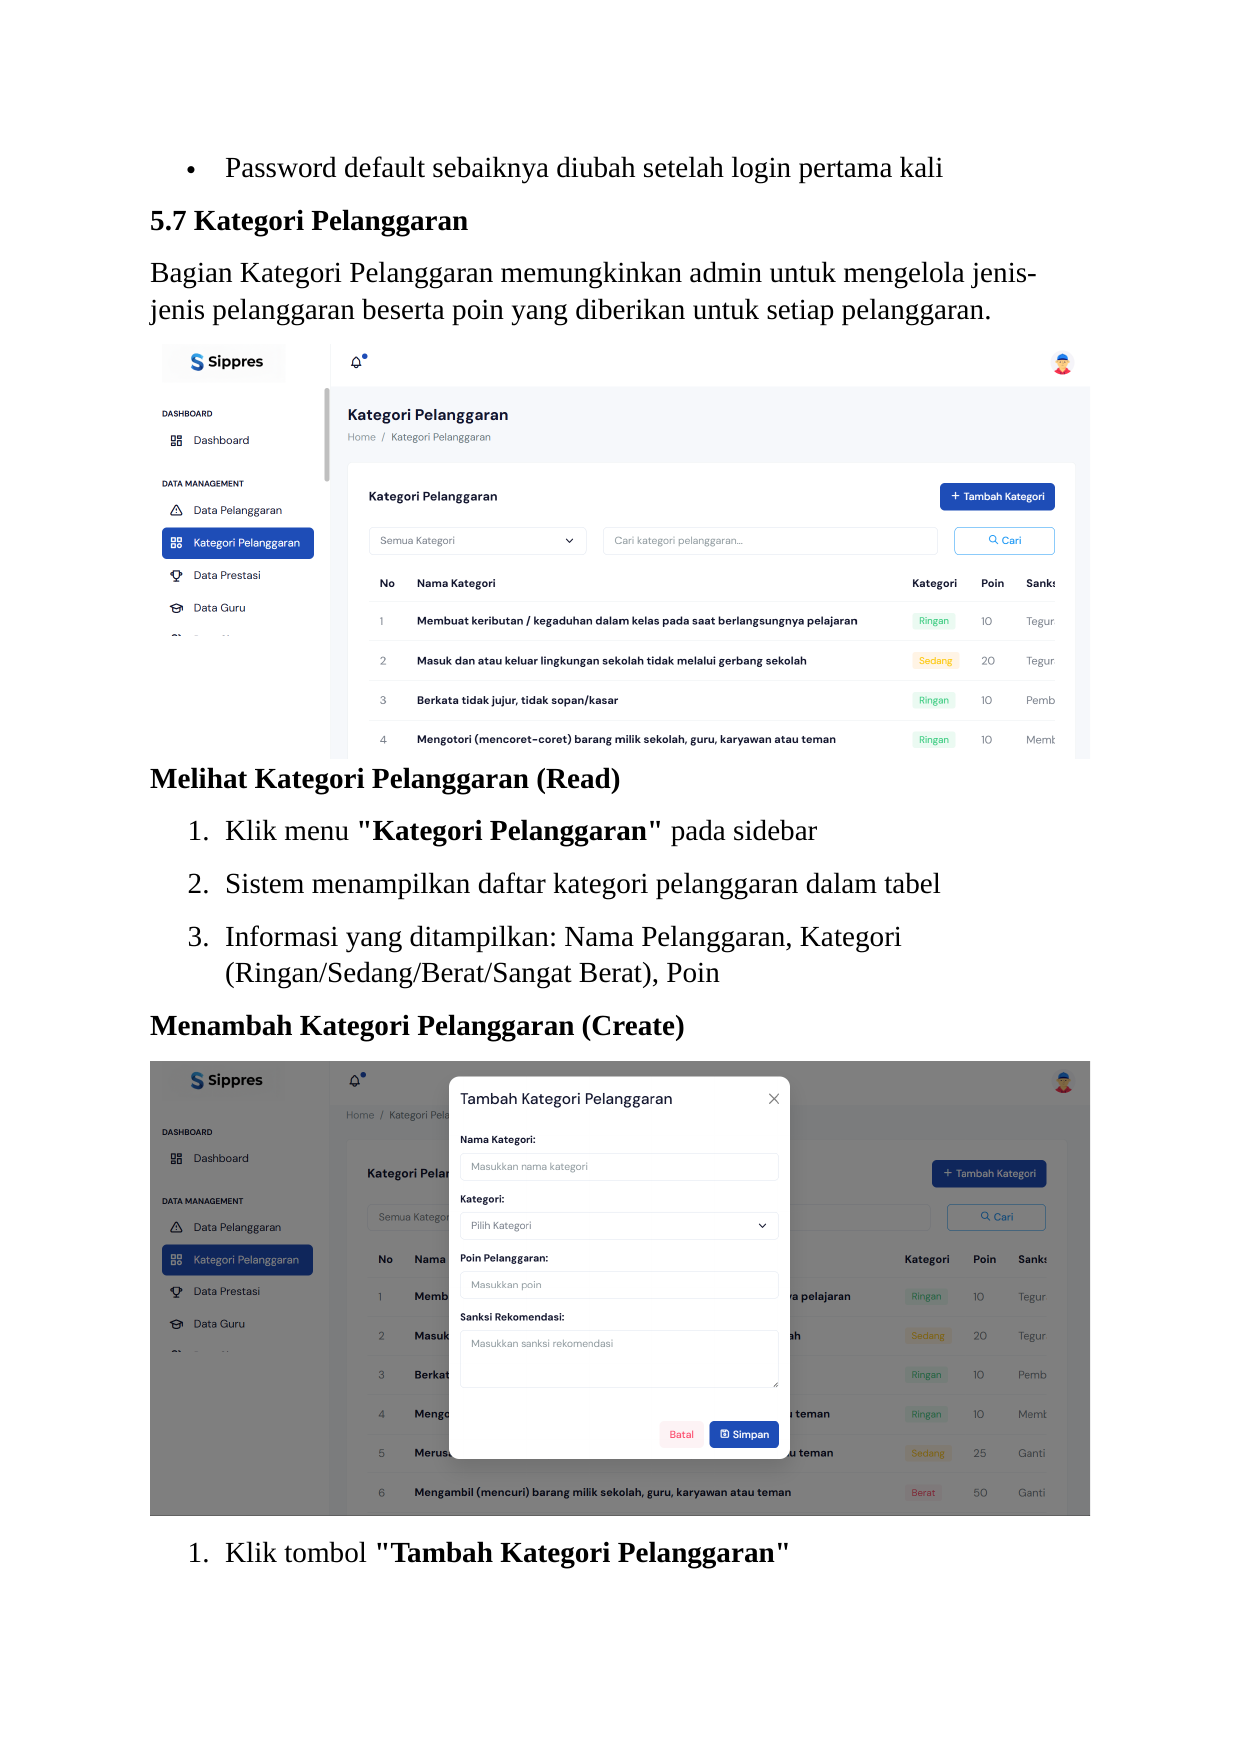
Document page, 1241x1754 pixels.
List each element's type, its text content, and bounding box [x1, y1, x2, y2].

picture [150, 1061, 1091, 1516]
list Informasi yang ditampilkan: Nama Pelanggaran, Kategori (Ringan/Sedang/Berat/Sangat Berat), Poin [187, 919, 1090, 989]
text Bagian Kategori Pelanggaran memungkinkan admin untuk mengelola jenis-jenis pelanggaran beserta poin yang diberikan untuk setiap pelanggaran. [150, 256, 1090, 325]
list Klik menu "Kategori Pelanggaran" pada sidebar [187, 813, 1090, 847]
list Sistem menampilkan daftar kategori pelanggaran dalam tabel [187, 866, 1090, 900]
picture [150, 344, 1091, 759]
list Klik tombol "Tambah Kategori Pelanggaran" [187, 1535, 1090, 1569]
text Melihat Kategori Pelanggaran (Read) [150, 759, 1090, 794]
text Menambah Kategori Pelanggaran (Create) [150, 1008, 1090, 1042]
text 5.7 Kategori Pelanggaran [150, 203, 1090, 236]
list Password default sebaiknya diubah setelah login pertama kali [187, 150, 1090, 183]
